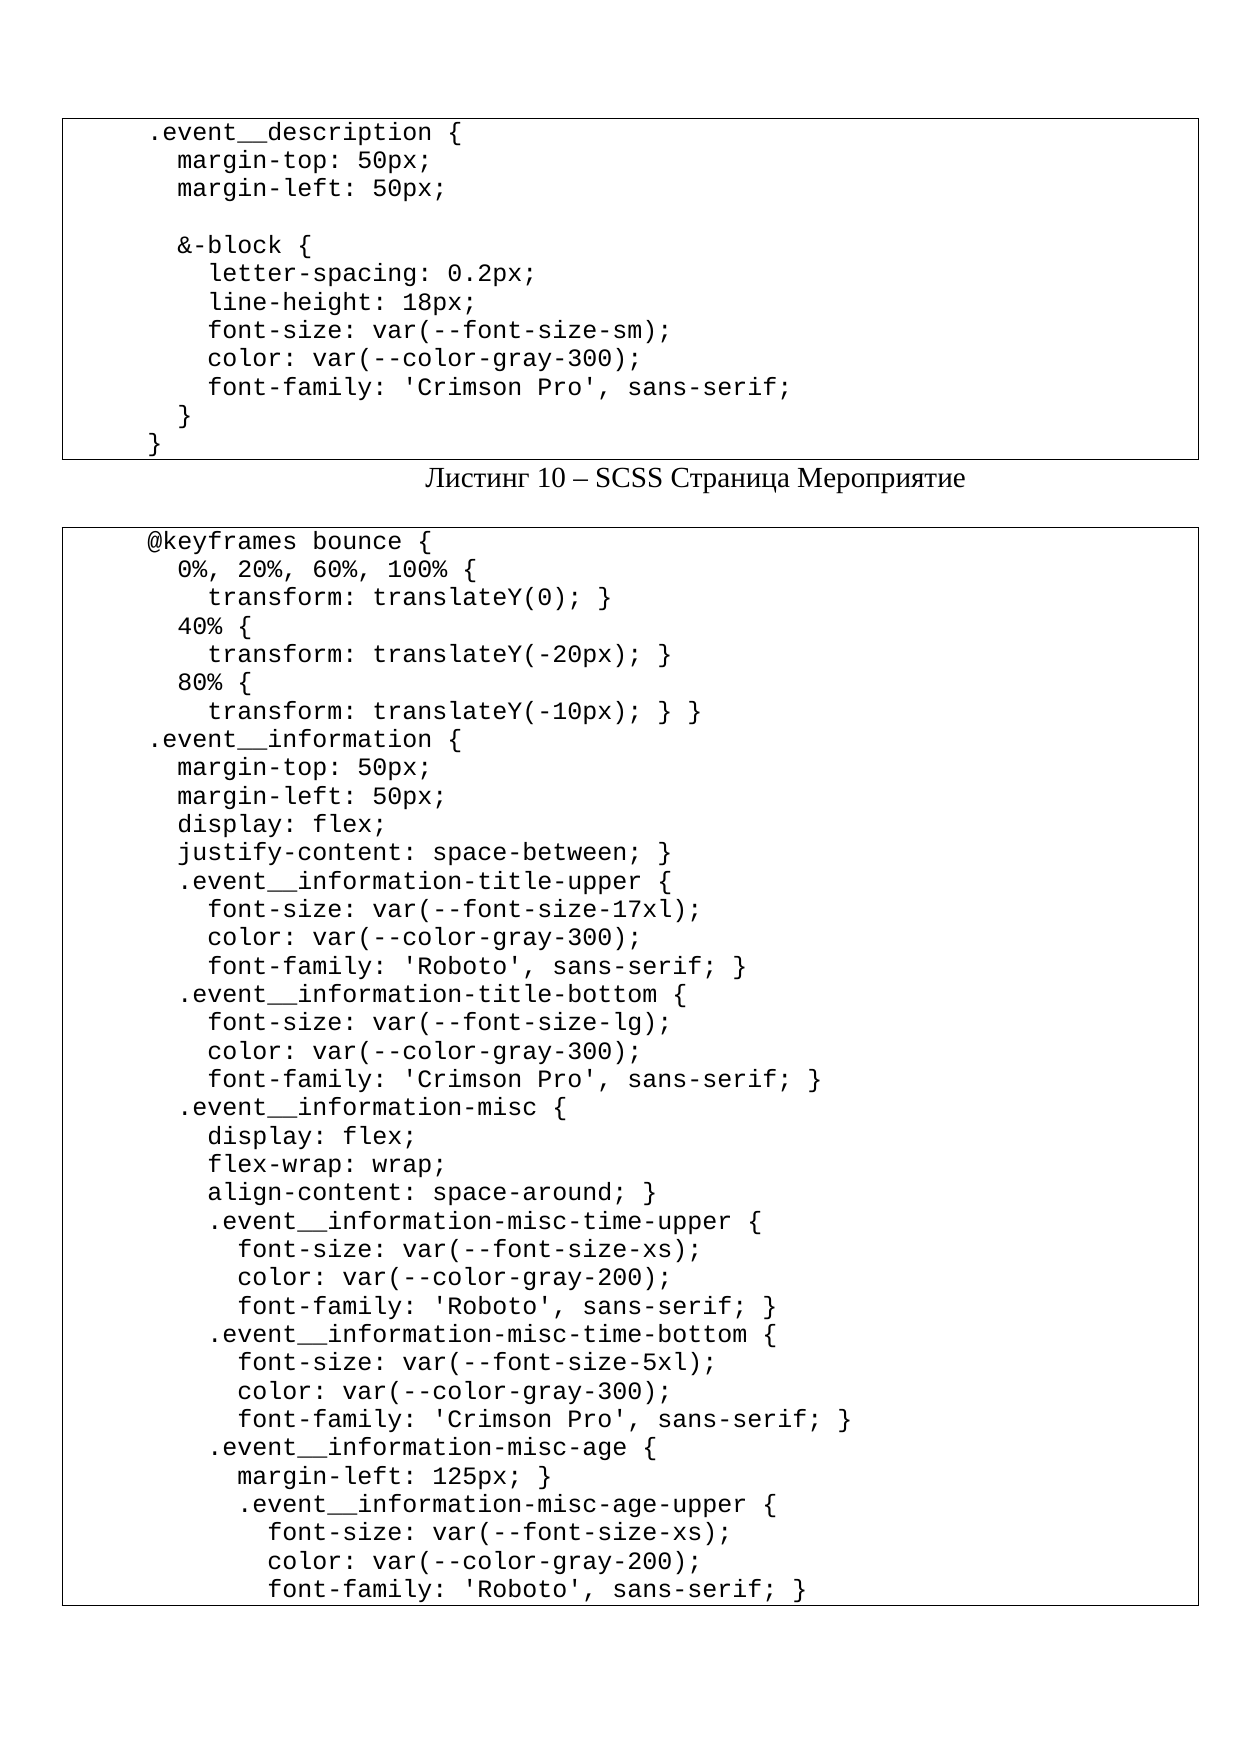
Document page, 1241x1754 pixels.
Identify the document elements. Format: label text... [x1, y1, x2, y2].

text Листинг 10 – SCSS Страница Мероприятие [136, 460, 1181, 494]
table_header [63, 528, 1198, 1605]
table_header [63, 119, 1198, 459]
